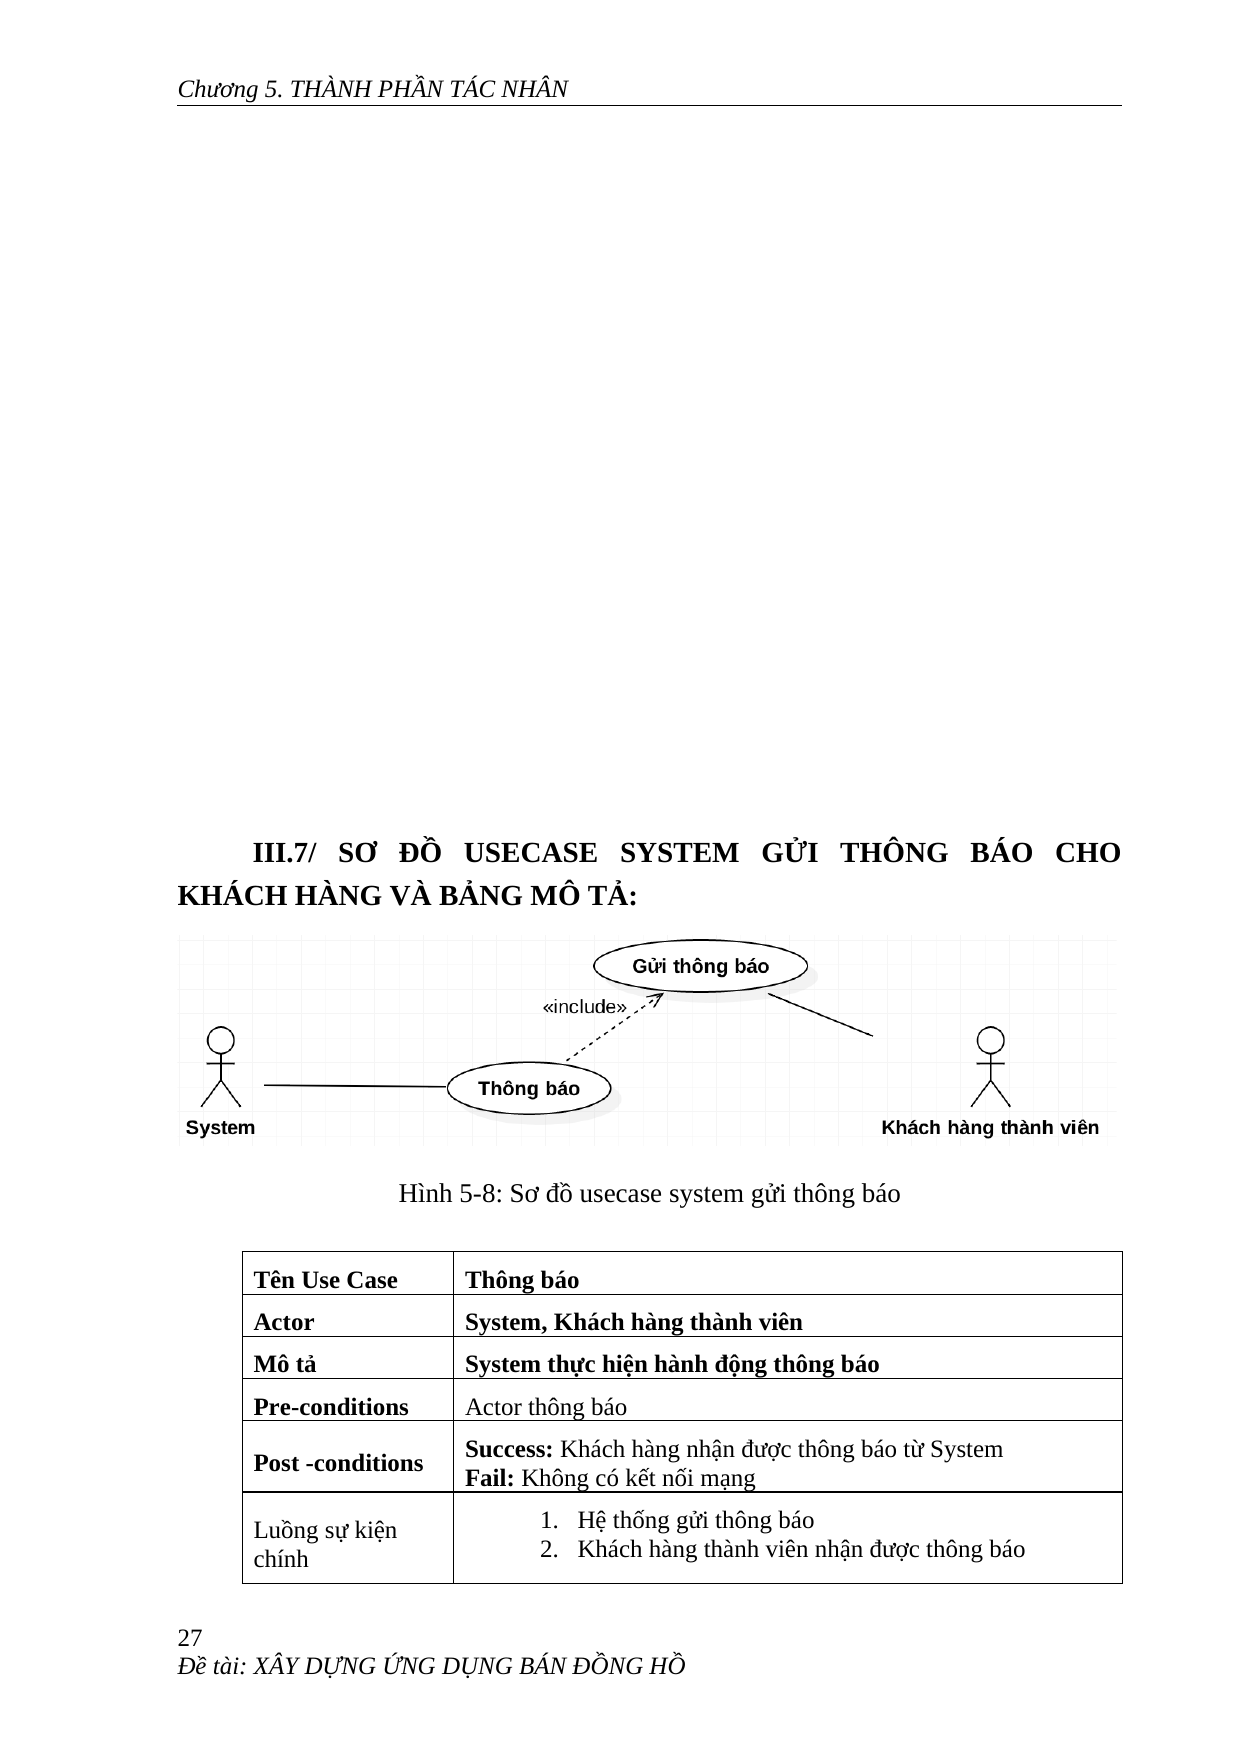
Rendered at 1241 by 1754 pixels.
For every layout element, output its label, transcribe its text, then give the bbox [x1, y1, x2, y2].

table_header Tên Use Case [243, 1252, 453, 1293]
table_cell Luồng sự kiện chính [243, 1493, 453, 1583]
table_cell Hệ thống gửi thông báo Khách hàng thành viên nhận được thông báo [454, 1493, 1122, 1583]
table_cell Actor thông báo [454, 1379, 1122, 1420]
text III.7/ SƠ ĐỒ USECASE SYSTEM GỬI THÔNG BÁO CHO KHÁCH HÀNG VÀ BẢNG MÔ TẢ: [177, 835, 1122, 912]
table_cell Success: Khách hàng nhận được thông báo từ System Fail: Không có kết nối mạng [454, 1421, 1122, 1491]
table_cell Mô tả [243, 1337, 453, 1378]
table_cell System thực hiện hành động thông báo [454, 1337, 1122, 1378]
table_cell Post -conditions [243, 1421, 453, 1491]
picture [177, 935, 1117, 1146]
table_header Thông báo [454, 1252, 1122, 1293]
table_cell Actor [243, 1295, 453, 1336]
table_cell System, Khách hàng thành viên [454, 1295, 1122, 1336]
table_cell Pre-conditions [243, 1379, 453, 1420]
